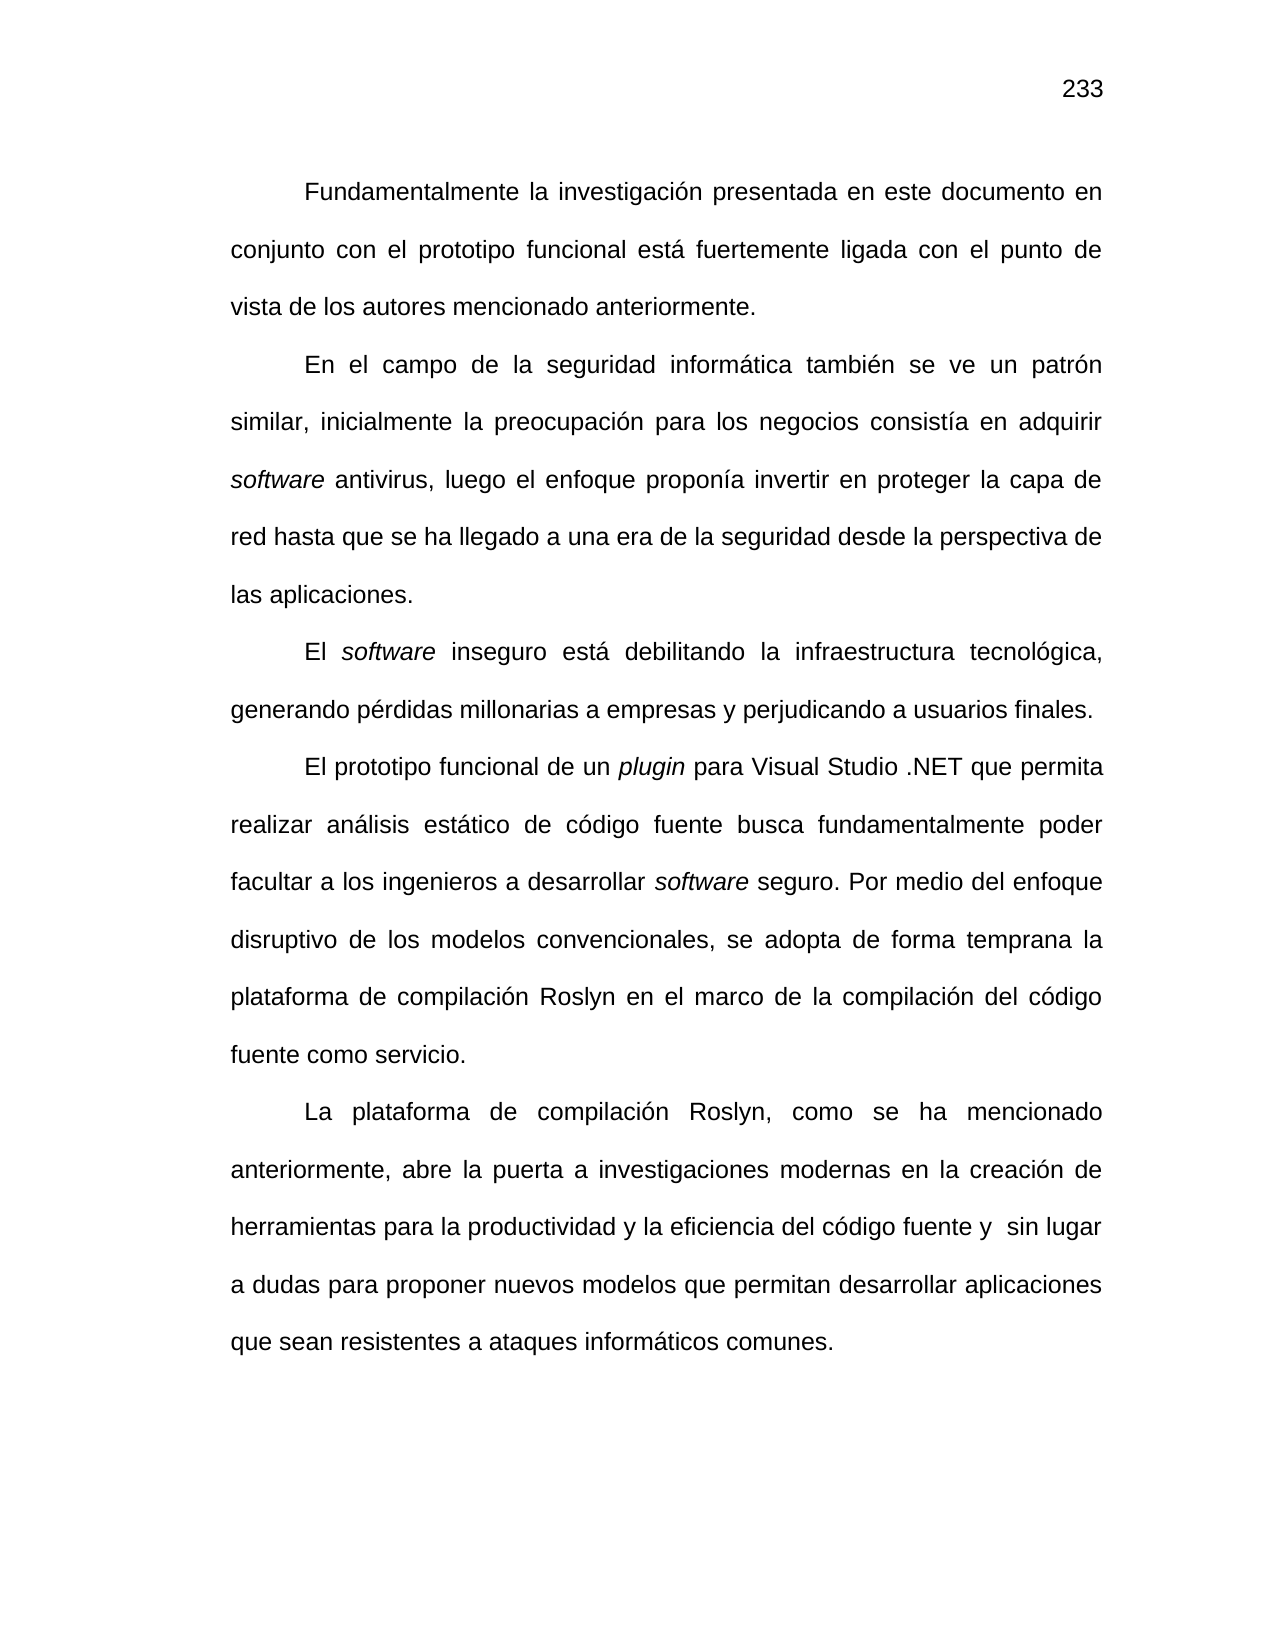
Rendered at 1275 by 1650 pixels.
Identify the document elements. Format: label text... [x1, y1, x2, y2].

text La plataforma de compilación Roslyn, como se ha mencionado anteriormente, abre la puerta a investigaciones modernas en la creación de herramientas para la productividad y la eficiencia del código fuente y sin lugar a dudas para proponer nuevos modelos que permitan desarrollar aplicaciones que sean resistentes a ataques informáticos comunes. [230, 1097, 1104, 1356]
text En el campo de la seguridad informática también se ve un patrón similar, inicialmente la preocupación para los negocios consistía en adquirir software antivirus, luego el enfoque proponía invertir en proteger la capa de red hasta que se ha llegado a una era de la seguridad desde la perspectiva de las aplicaciones. [230, 350, 1104, 608]
text Fundamentalmente la investigación presentada en este documento en conjunto con el prototipo funcional está fuertemente ligada con el punto de vista de los autores mencionado anteriormente. [230, 177, 1104, 321]
text El prototipo funcional de un plugin para Visual Studio .NET que permita realizar análisis estático de código fuente busca fundamentalmente poder facultar a los ingenieros a desarrollar software seguro. Por medio del enfoque disruptivo de los modelos convencionales, se adopta de forma temprana la plataforma de compilación Roslyn en el marco de la compilación del código fuente como servicio. [230, 752, 1104, 1068]
text El software inseguro está debilitando la infraestructura tecnológica, generando pérdidas millonarias a empresas y perjudicando a usuarios finales. [230, 637, 1104, 723]
